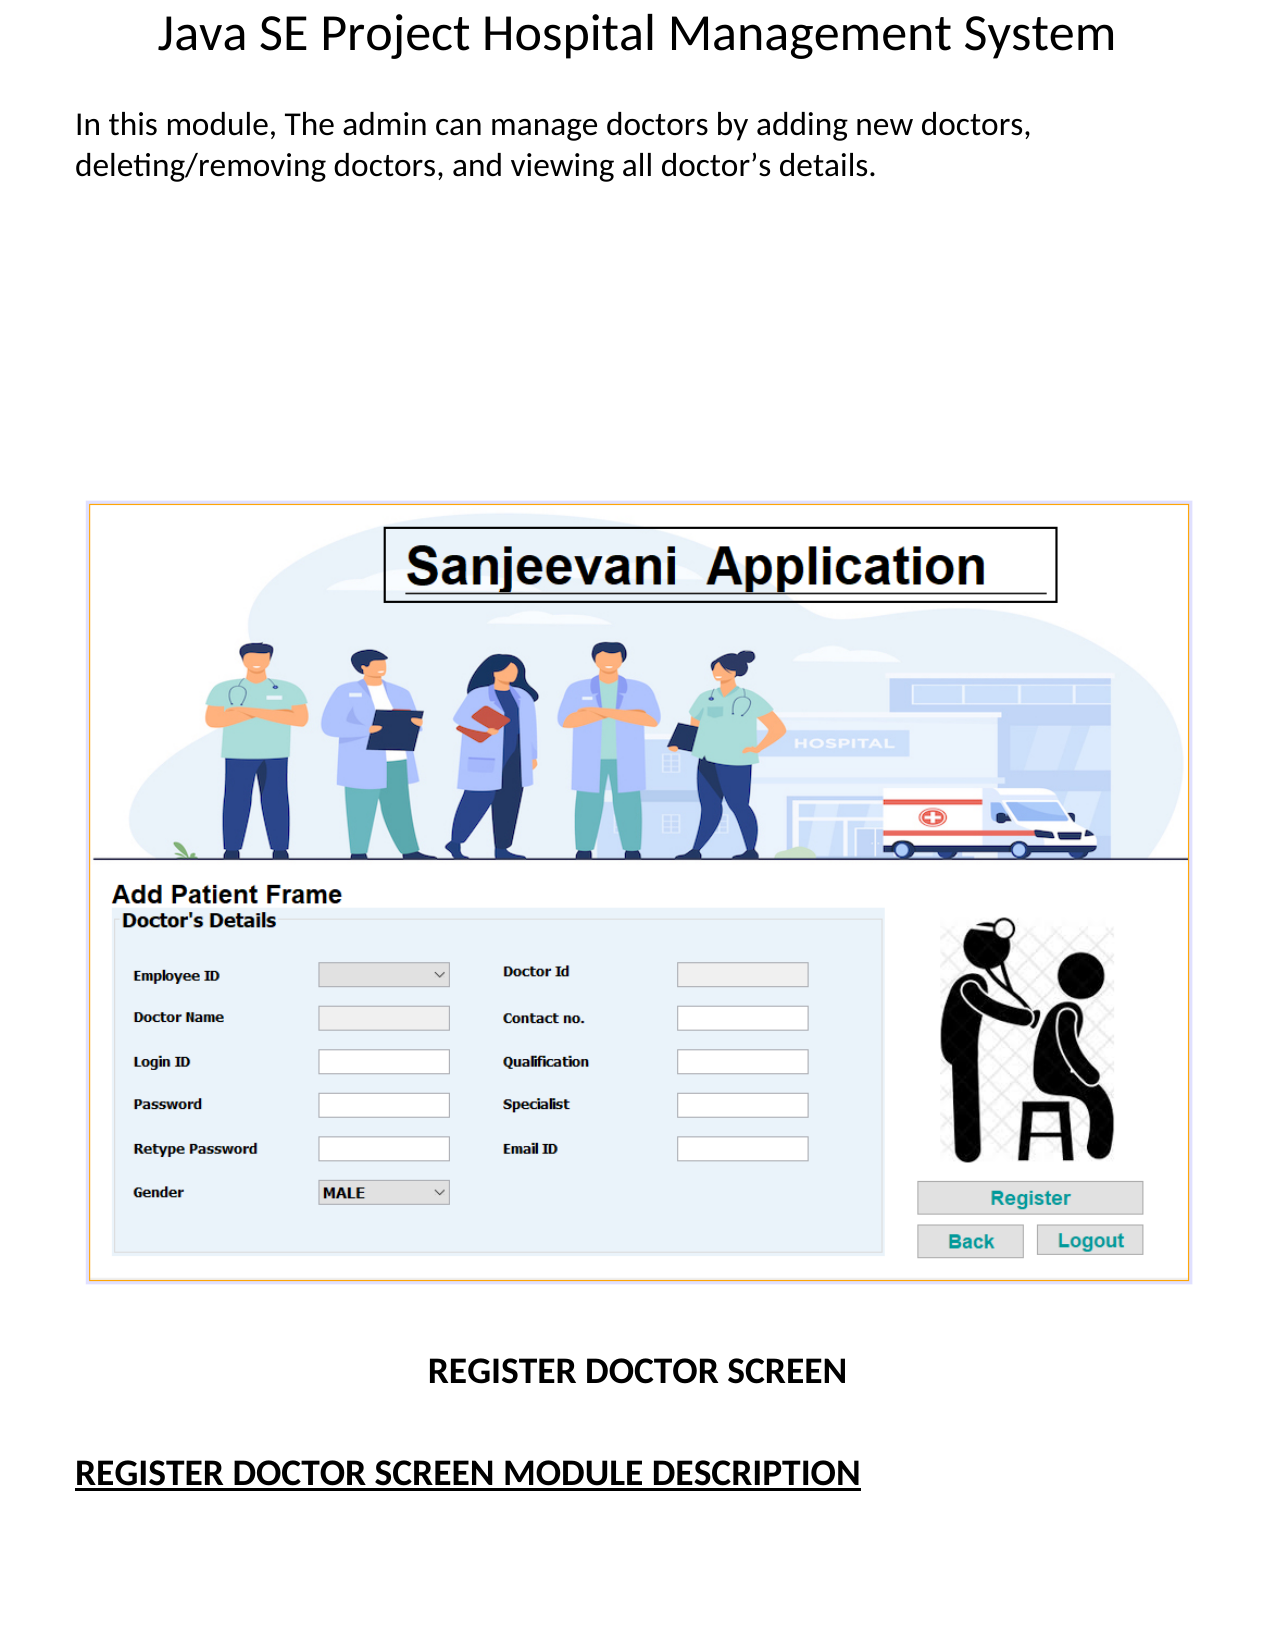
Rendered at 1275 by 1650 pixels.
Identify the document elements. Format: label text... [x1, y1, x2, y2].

text REGISTER DOCTOR SCREEN MODULE DESCRIPTION [75, 1449, 1200, 1495]
picture [75, 492, 1200, 1292]
text REGISTER DOCTOR SCREEN [75, 1347, 1200, 1393]
text In this module, The admin can manage doctors by adding new doctors, deleting/removing doctors, and viewing all doctor’s details. [75, 103, 1200, 184]
